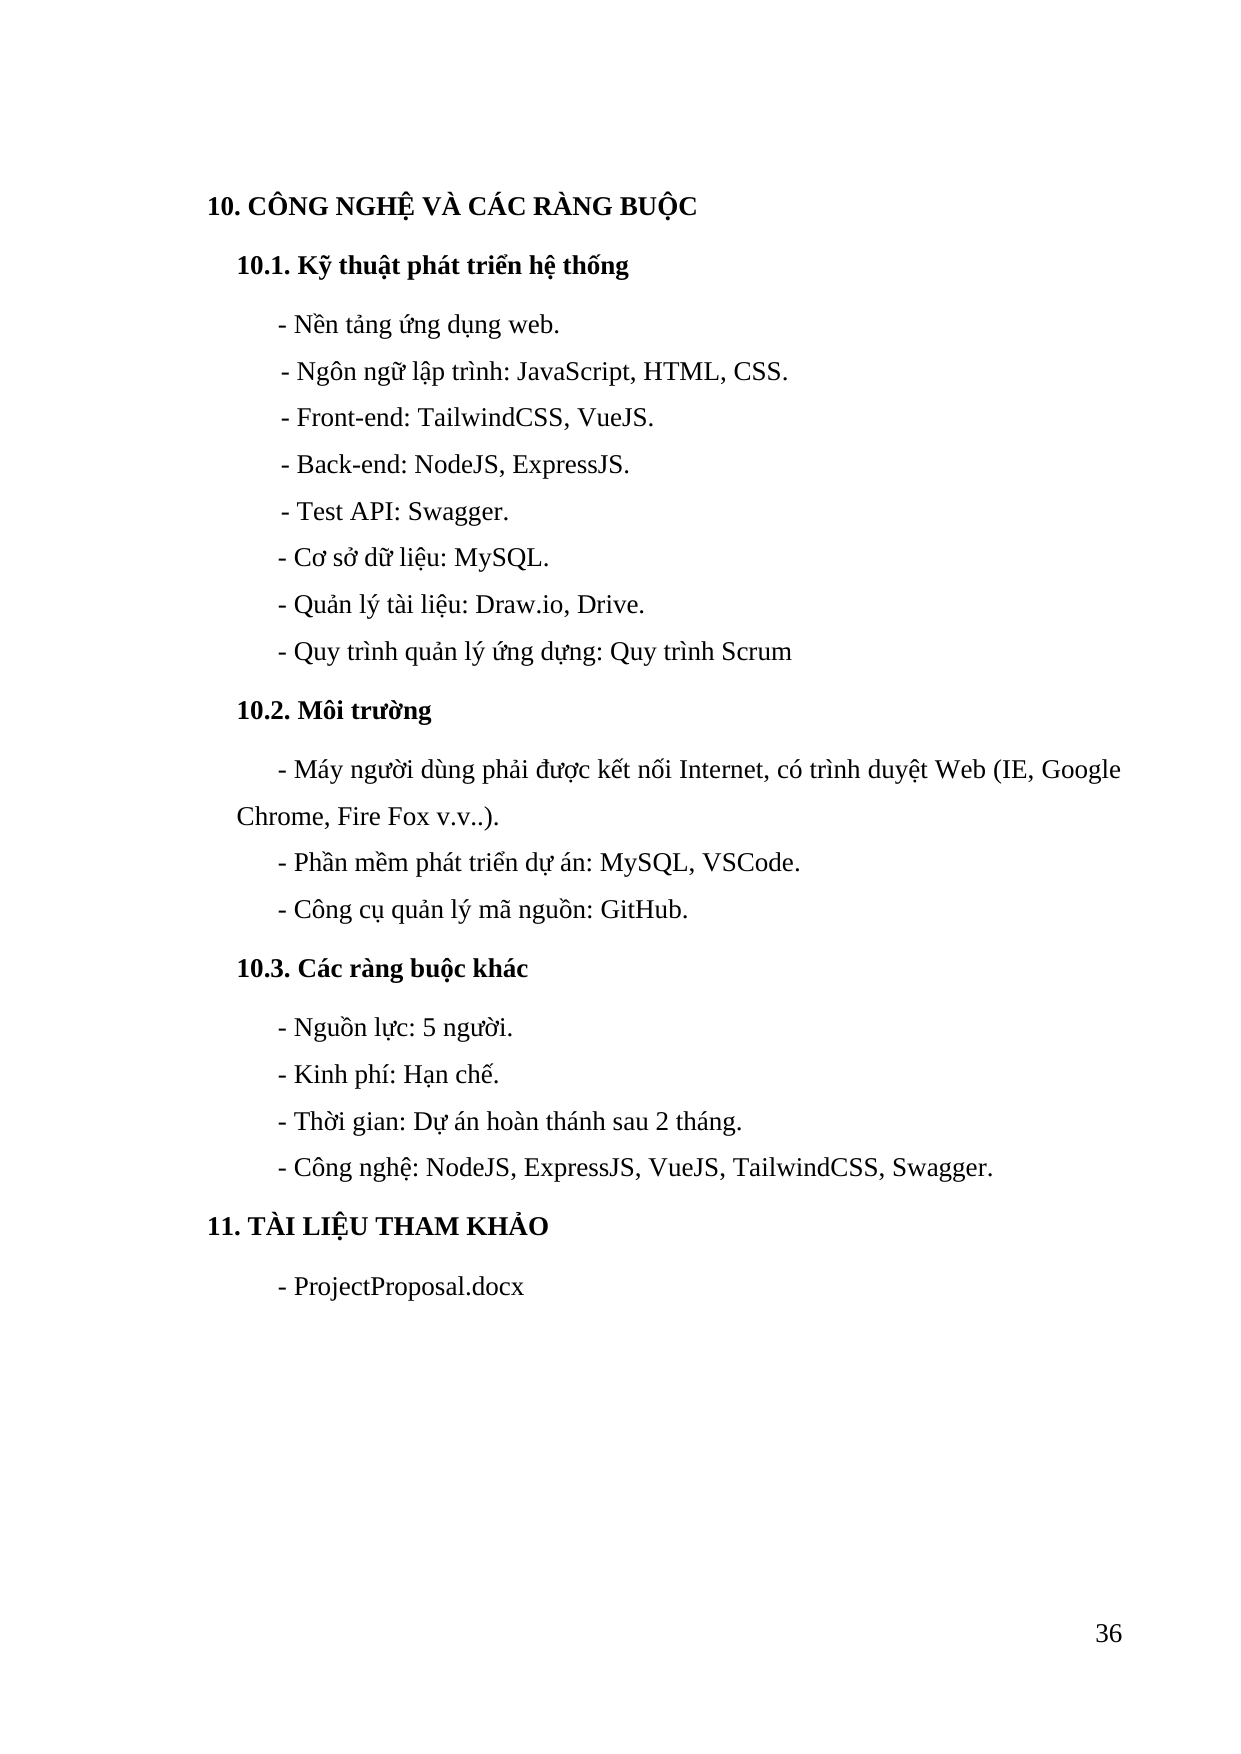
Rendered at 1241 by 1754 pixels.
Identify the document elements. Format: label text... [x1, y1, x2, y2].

subtitle Kỹ thuật phát triển hệ thống [236, 249, 1122, 280]
list Thời gian: Dự án hoàn thánh sau 2 tháng. [236, 1105, 1122, 1136]
list Nguồn lực: 5 người. [236, 1011, 1122, 1042]
list Ngôn ngữ lập trình: JavaScript, HTML, CSS. [236, 355, 1122, 386]
list Công nghệ: NodeJS, ExpressJS, VueJS, TailwindCSS, Swagger. [236, 1151, 1122, 1182]
list Test API: Swagger. [236, 495, 1122, 526]
list Back-end: NodeJS, ExpressJS. [236, 448, 1122, 479]
list Front-end: TailwindCSS, VueJS. [236, 401, 1122, 432]
list Công cụ quản lý mã nguồn: GitHub. [236, 893, 1122, 924]
list Quy trình quản lý ứng dựng: Quy trình Scrum [236, 635, 1122, 666]
list Nền tảng ứng dụng web. [236, 308, 1122, 339]
subtitle Các ràng buộc khác [236, 952, 1122, 983]
list Phần mềm phát triển dự án: MySQL, VSCode. [236, 846, 1122, 877]
subtitle CÔNG NGHỆ VÀ CÁC RÀNG BUỘC [207, 190, 1122, 221]
list ProjectProposal.docx [236, 1270, 1122, 1301]
list Máy người dùng phải được kết nối Internet, có trình duyệt Web (IE, Google Chrome, Fire Fox v.v..). [236, 753, 1122, 831]
list Cơ sở dữ liệu: MySQL. [236, 541, 1122, 572]
subtitle TÀI LIỆU THAM KHẢO [207, 1211, 1122, 1242]
list Quản lý tài liệu: Draw.io, Drive. [236, 588, 1122, 619]
subtitle Môi trường [236, 694, 1122, 725]
list Kinh phí: Hạn chế. [236, 1058, 1122, 1089]
